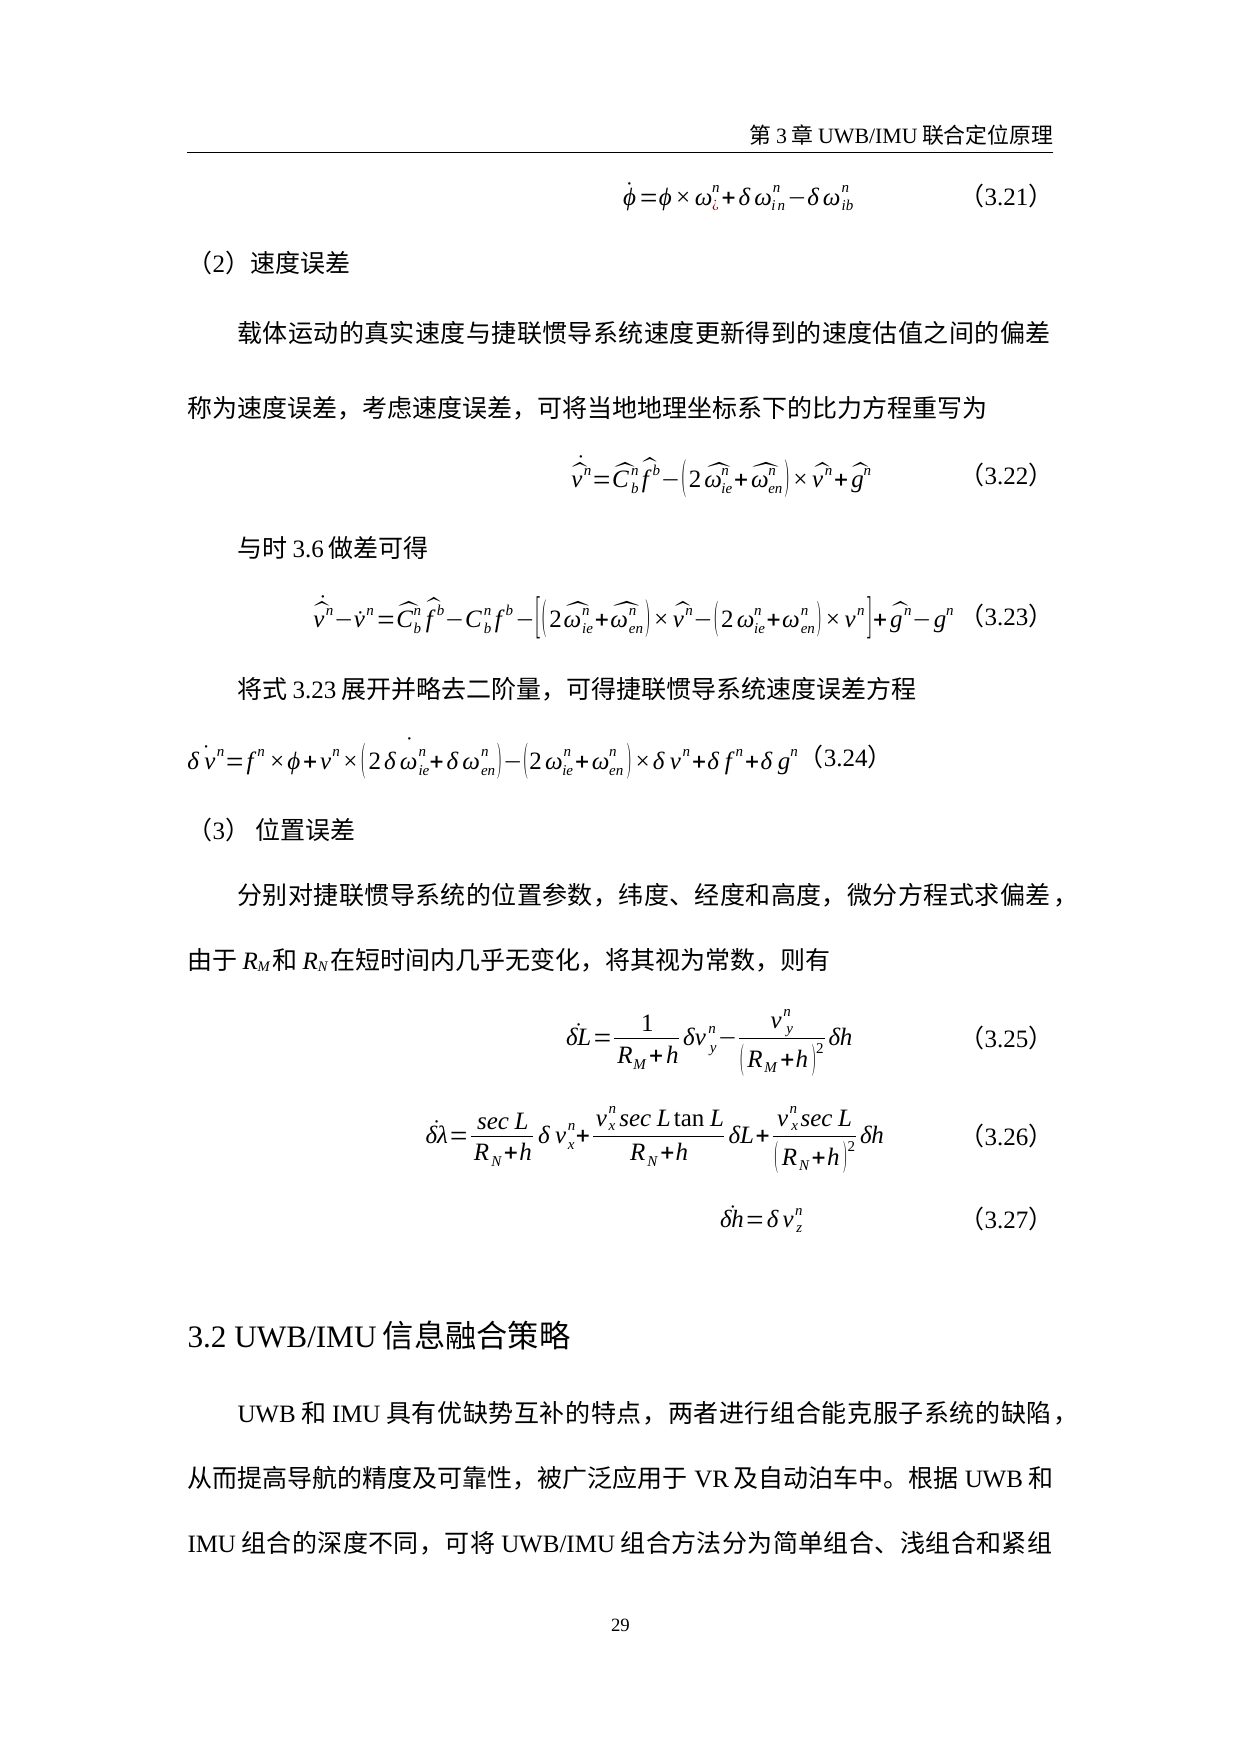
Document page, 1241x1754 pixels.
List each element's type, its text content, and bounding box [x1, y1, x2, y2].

text 3.2 UWB/IMU信息融合策略 [187, 1301, 1053, 1366]
text （3） 位置误差 [187, 796, 1053, 861]
text （3.25） [187, 991, 1053, 1089]
text （3.24） [187, 726, 1053, 791]
text 与时3.6做差可得 [187, 514, 1053, 579]
text （3.23） [187, 585, 1053, 650]
text （2）速度误差 [187, 229, 1053, 294]
text （3.21） [187, 164, 1053, 229]
text （3.27） [187, 1186, 1053, 1251]
text 分别对捷联惯导系统的位置参数，纬度、经度和高度，微分方程式求偏差，由于RM和RN在短时间内几乎无变化，将其视为常数，则有 [187, 861, 1053, 991]
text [187, 1379, 1053, 1574]
text （3.26） [187, 1089, 1053, 1186]
text 将式3.23展开并略去二阶量，可得捷联惯导系统速度误差方程 [187, 655, 1053, 720]
text 载体运动的真实速度与捷联惯导系统速度更新得到的速度估值之间的偏差称为速度误差，考虑速度误差，可将当地地理坐标系下的比力方程重写为 [187, 299, 1053, 439]
text （3.22） [187, 444, 1053, 509]
